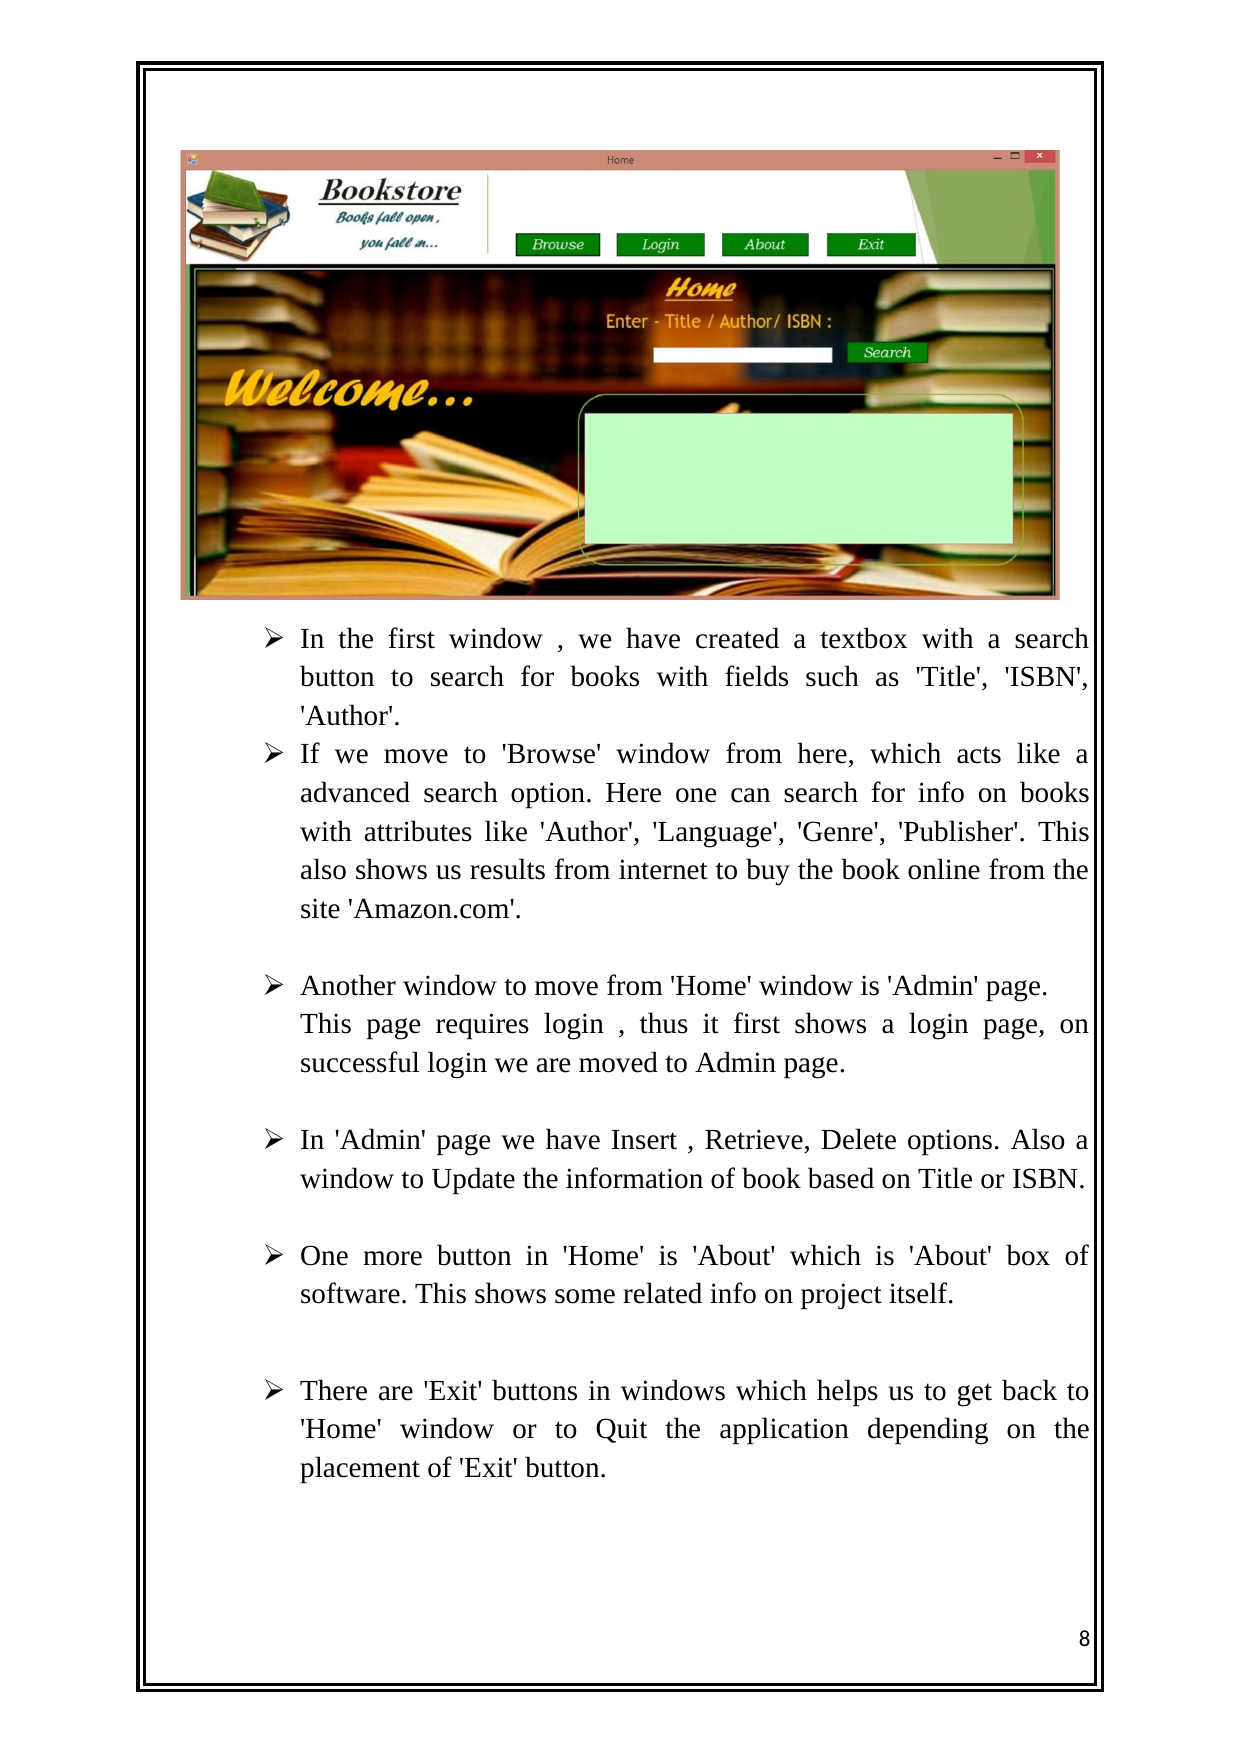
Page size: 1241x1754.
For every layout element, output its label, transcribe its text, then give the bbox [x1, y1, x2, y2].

list Another window to move from 'Home' window is 'Admin' page. [262, 968, 1090, 1002]
list There are 'Exit' buttons in windows which helps us to get back to 'Home' window or to Quit the application depending on the placement of 'Exit' button. [262, 1373, 1090, 1483]
list If we move to 'Browse' window from here, which acts like a advanced search option. Here one can search for info on books with attributes like 'Author', 'Language', 'Genre', 'Publisher'. This also shows us results from internet to buy the book online from the site 'Amazon.com'. [262, 737, 1090, 924]
list In the first window , we have created a textbox with a search button to search for books with fields such as 'Title', 'ISBN', 'Author'. [262, 621, 1090, 732]
list One more button in 'Home' is 'About' which is 'About' box of software. This shows some related info on project itself. [262, 1238, 1090, 1310]
picture [180, 150, 1060, 600]
list In 'Admin' page we have Insert , Retrieve, Delete options. Also a window to Update the information of book based on Title or ISBN. [262, 1122, 1090, 1194]
list This page requires login , thus it first shows a login page, on successful login we are moved to Admin page. [300, 1007, 1090, 1079]
